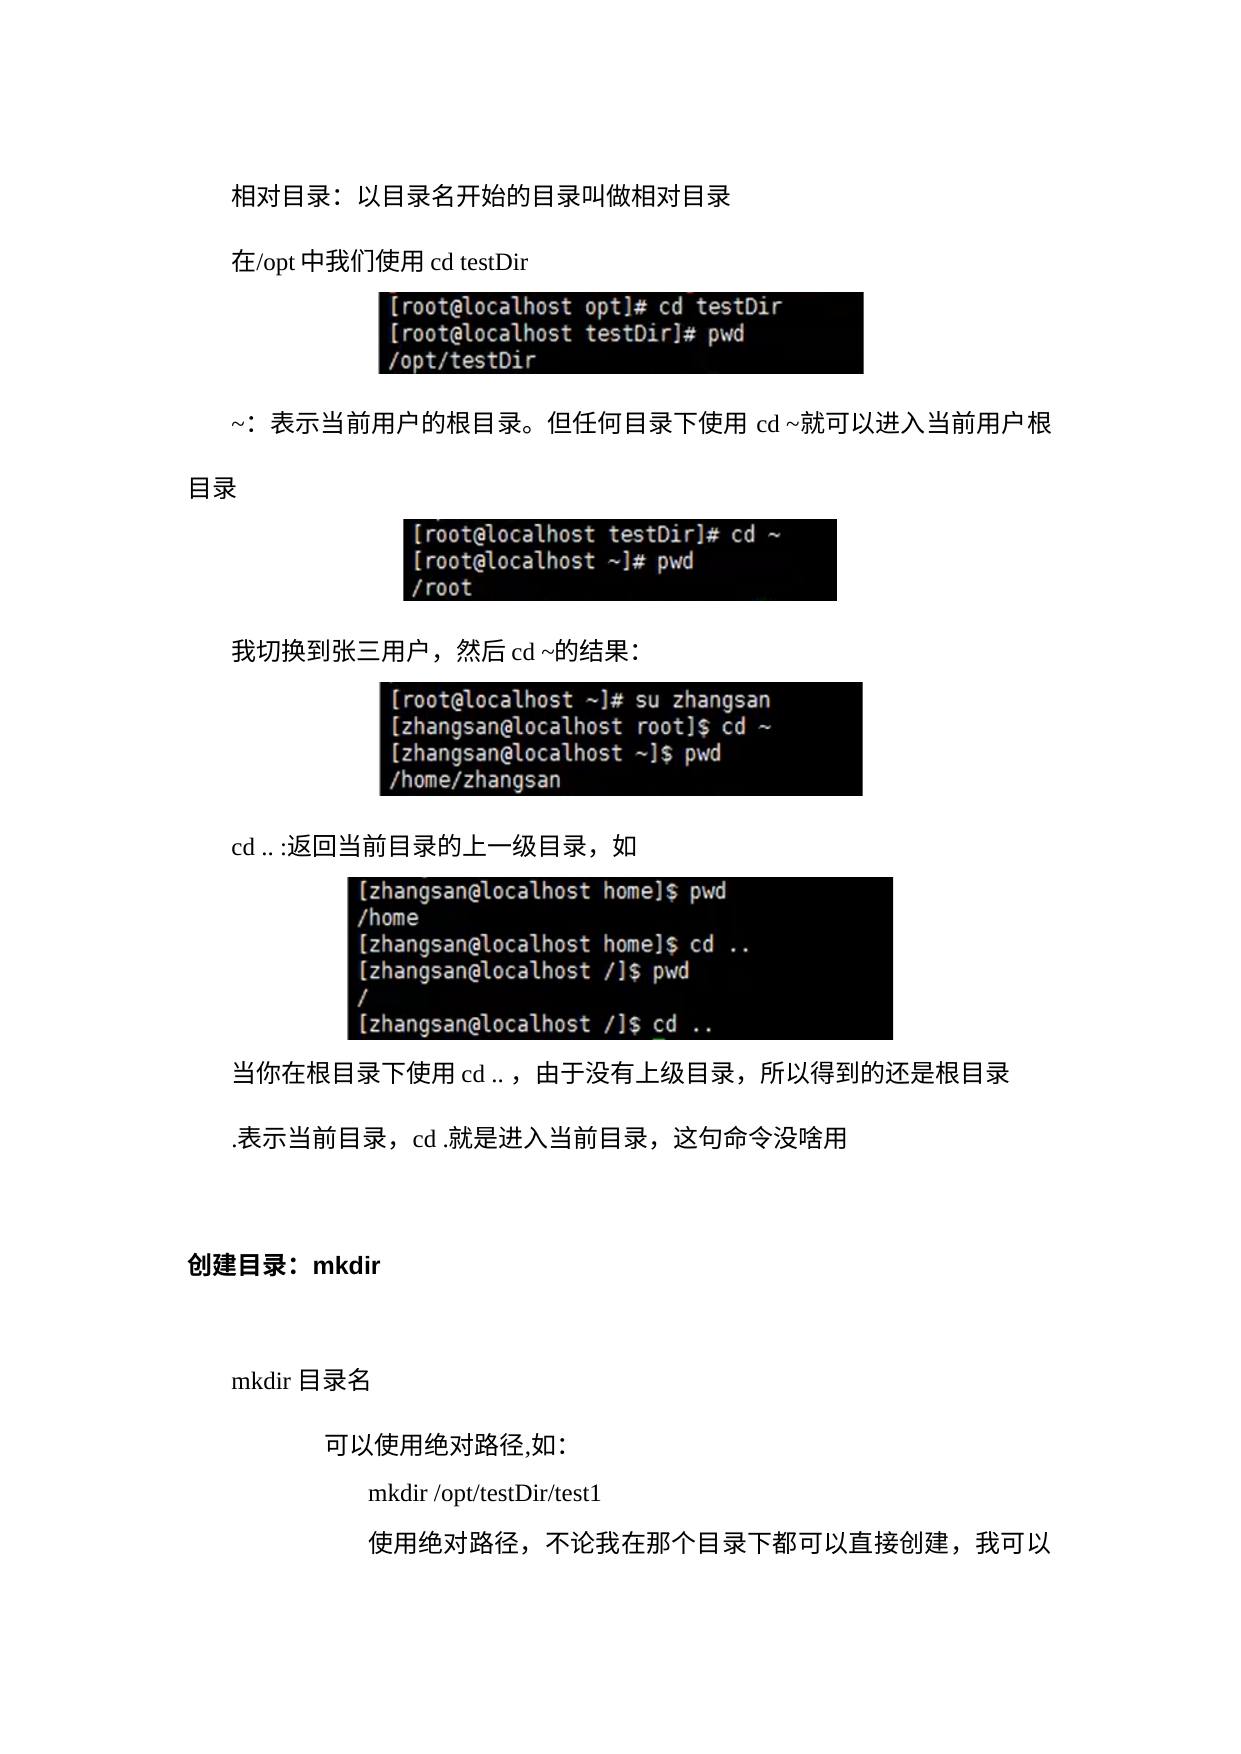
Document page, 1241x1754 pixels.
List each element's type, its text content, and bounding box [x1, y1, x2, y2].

text 当你在根目录下使用cd .. ，由于没有上级目录，所以得到的还是根目录 [187, 1039, 1053, 1104]
picture [377, 682, 863, 796]
text ~：表示当前用户的根目录。但任何目录下使用cd ~就可以进入当前用户根目录 [187, 389, 1053, 519]
text mkdir /opt/testDir/test1 [187, 1476, 1053, 1509]
picture [347, 877, 894, 1040]
text mkdir 目录名 [187, 1346, 1053, 1411]
text cd .. :返回当前目录的上一级目录，如 [187, 812, 1053, 877]
picture [376, 292, 864, 374]
text 在/opt中我们使用cd testDir [187, 227, 1053, 292]
text .表示当前目录，cd .就是进入当前目录，这句命令没啥用 [187, 1104, 1053, 1169]
subtitle 创建目录：mkdir [187, 1231, 1053, 1296]
text 可以使用绝对路径,如： [187, 1411, 1053, 1476]
text 我切换到张三用户，然后cd ~的结果： [187, 617, 1053, 682]
text 相对目录：以目录名开始的目录叫做相对目录 [187, 162, 1053, 227]
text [187, 1509, 1053, 1574]
picture [403, 519, 837, 601]
